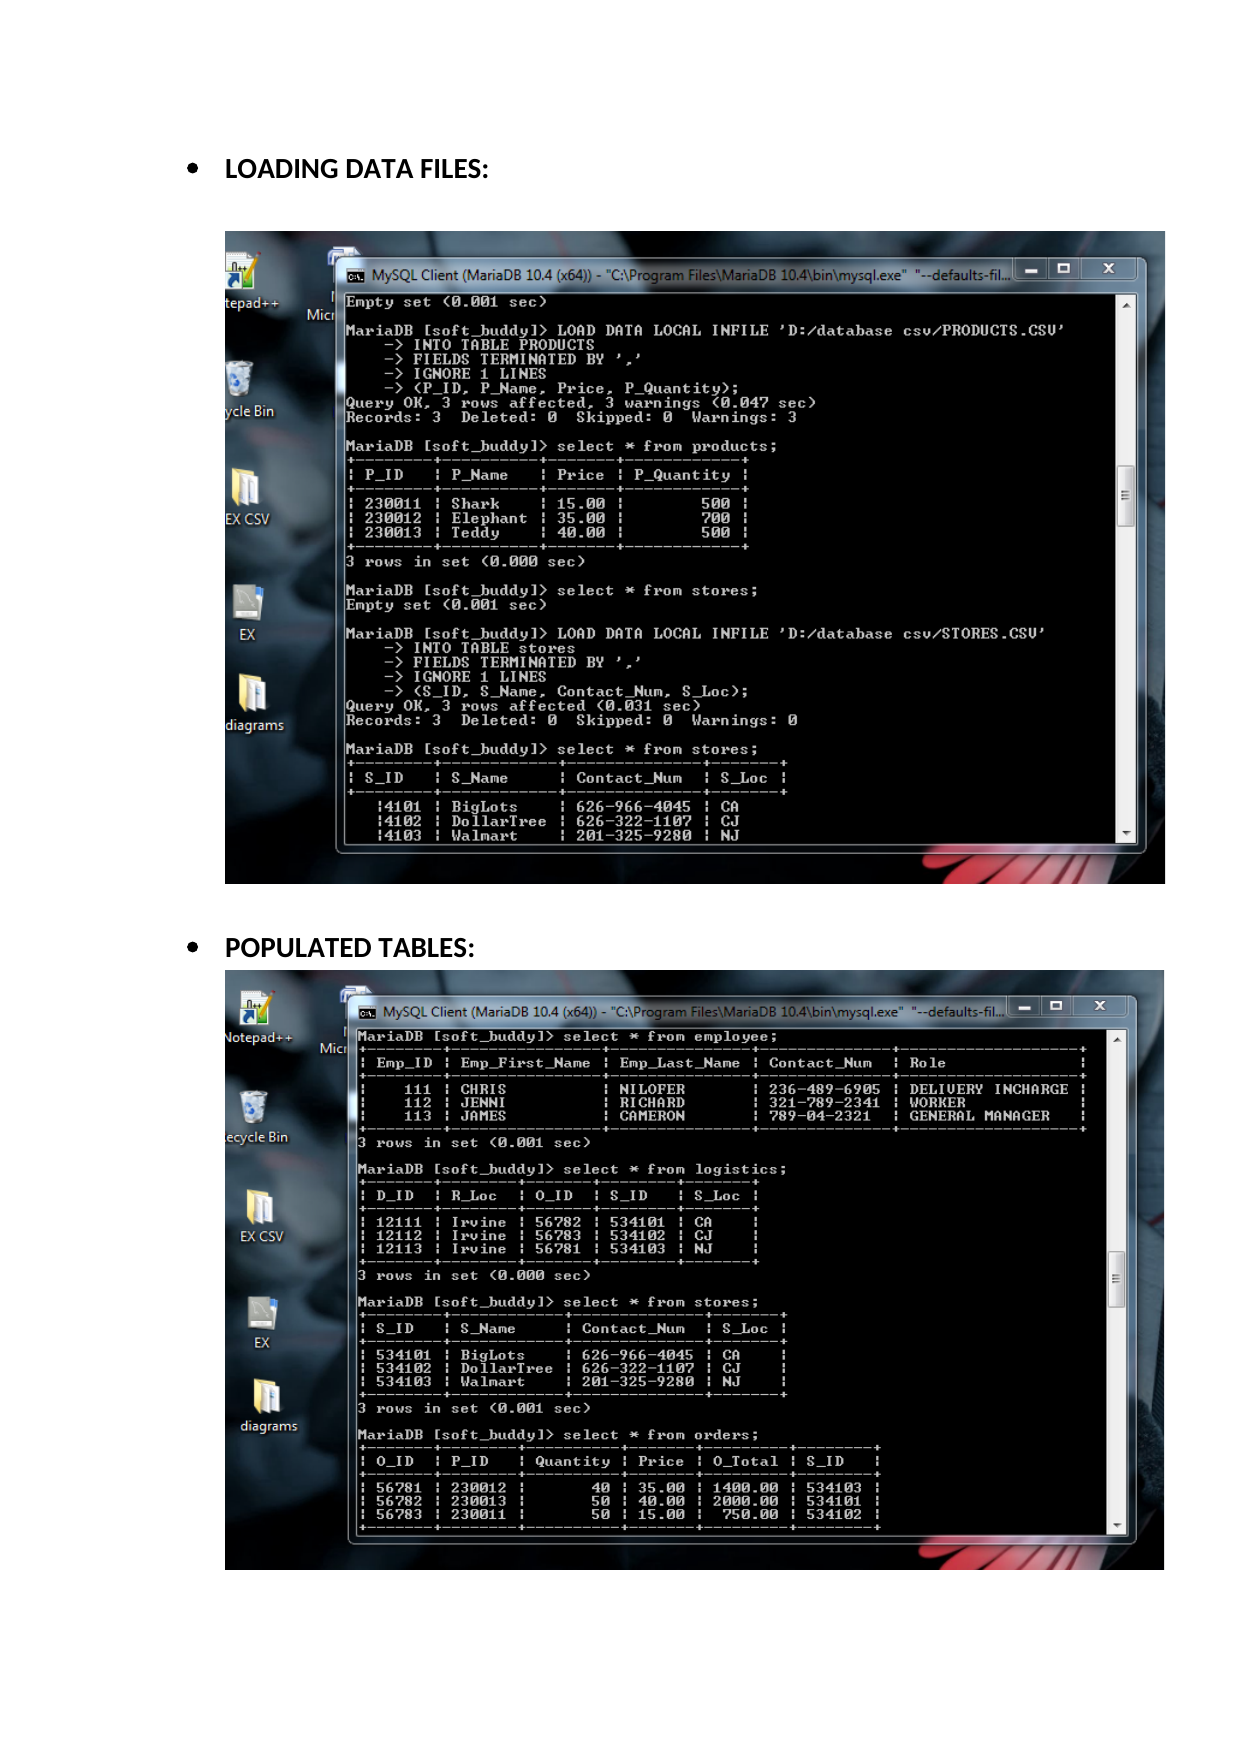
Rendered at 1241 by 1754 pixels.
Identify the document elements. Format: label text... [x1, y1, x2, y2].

picture [225, 970, 1165, 1570]
list POPULATED TABLES: [187, 929, 1090, 964]
list LOADING DATA FILES: [187, 150, 1090, 186]
picture [225, 231, 1166, 884]
